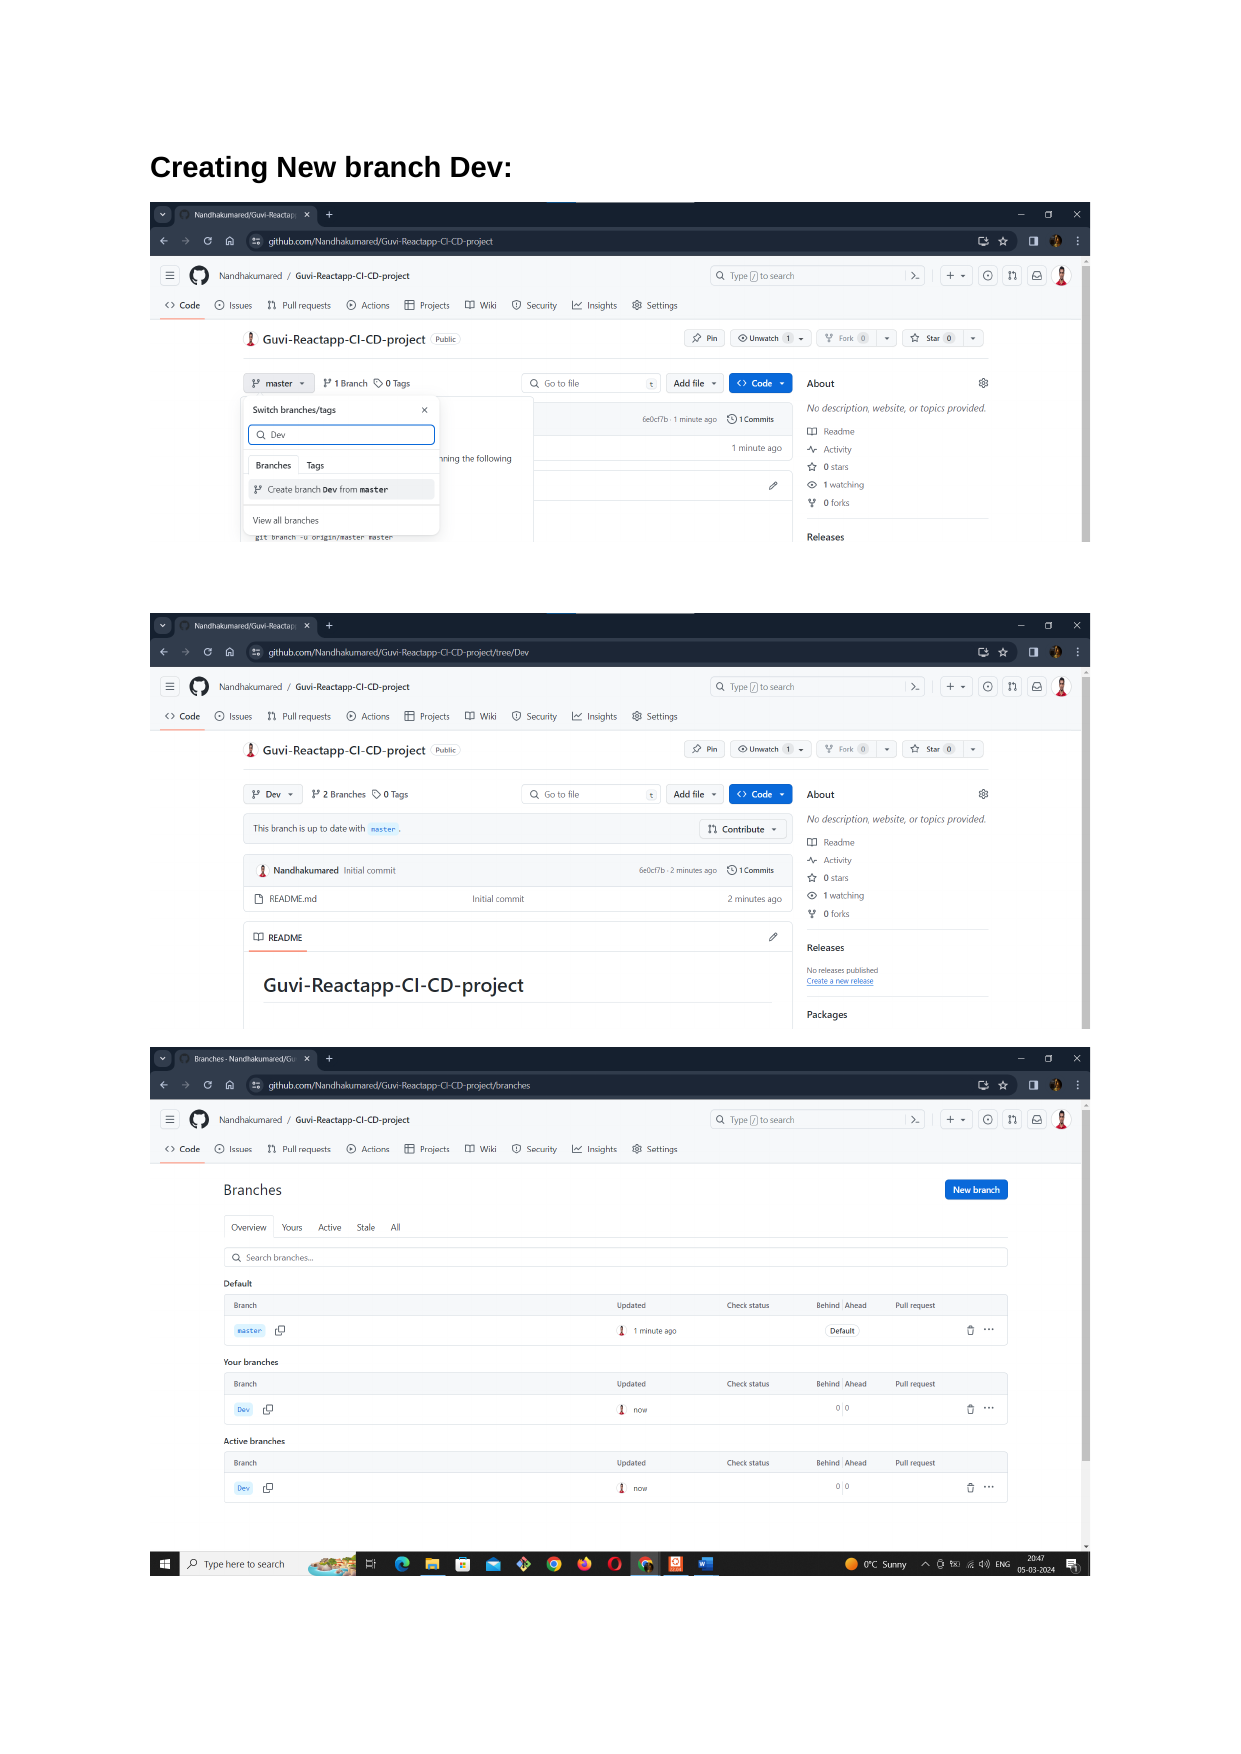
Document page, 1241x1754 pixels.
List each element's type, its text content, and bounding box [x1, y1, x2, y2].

picture [150, 613, 1091, 1029]
picture [150, 202, 1091, 542]
picture [150, 1047, 1091, 1576]
text Creating New branch Dev: [150, 150, 1090, 183]
